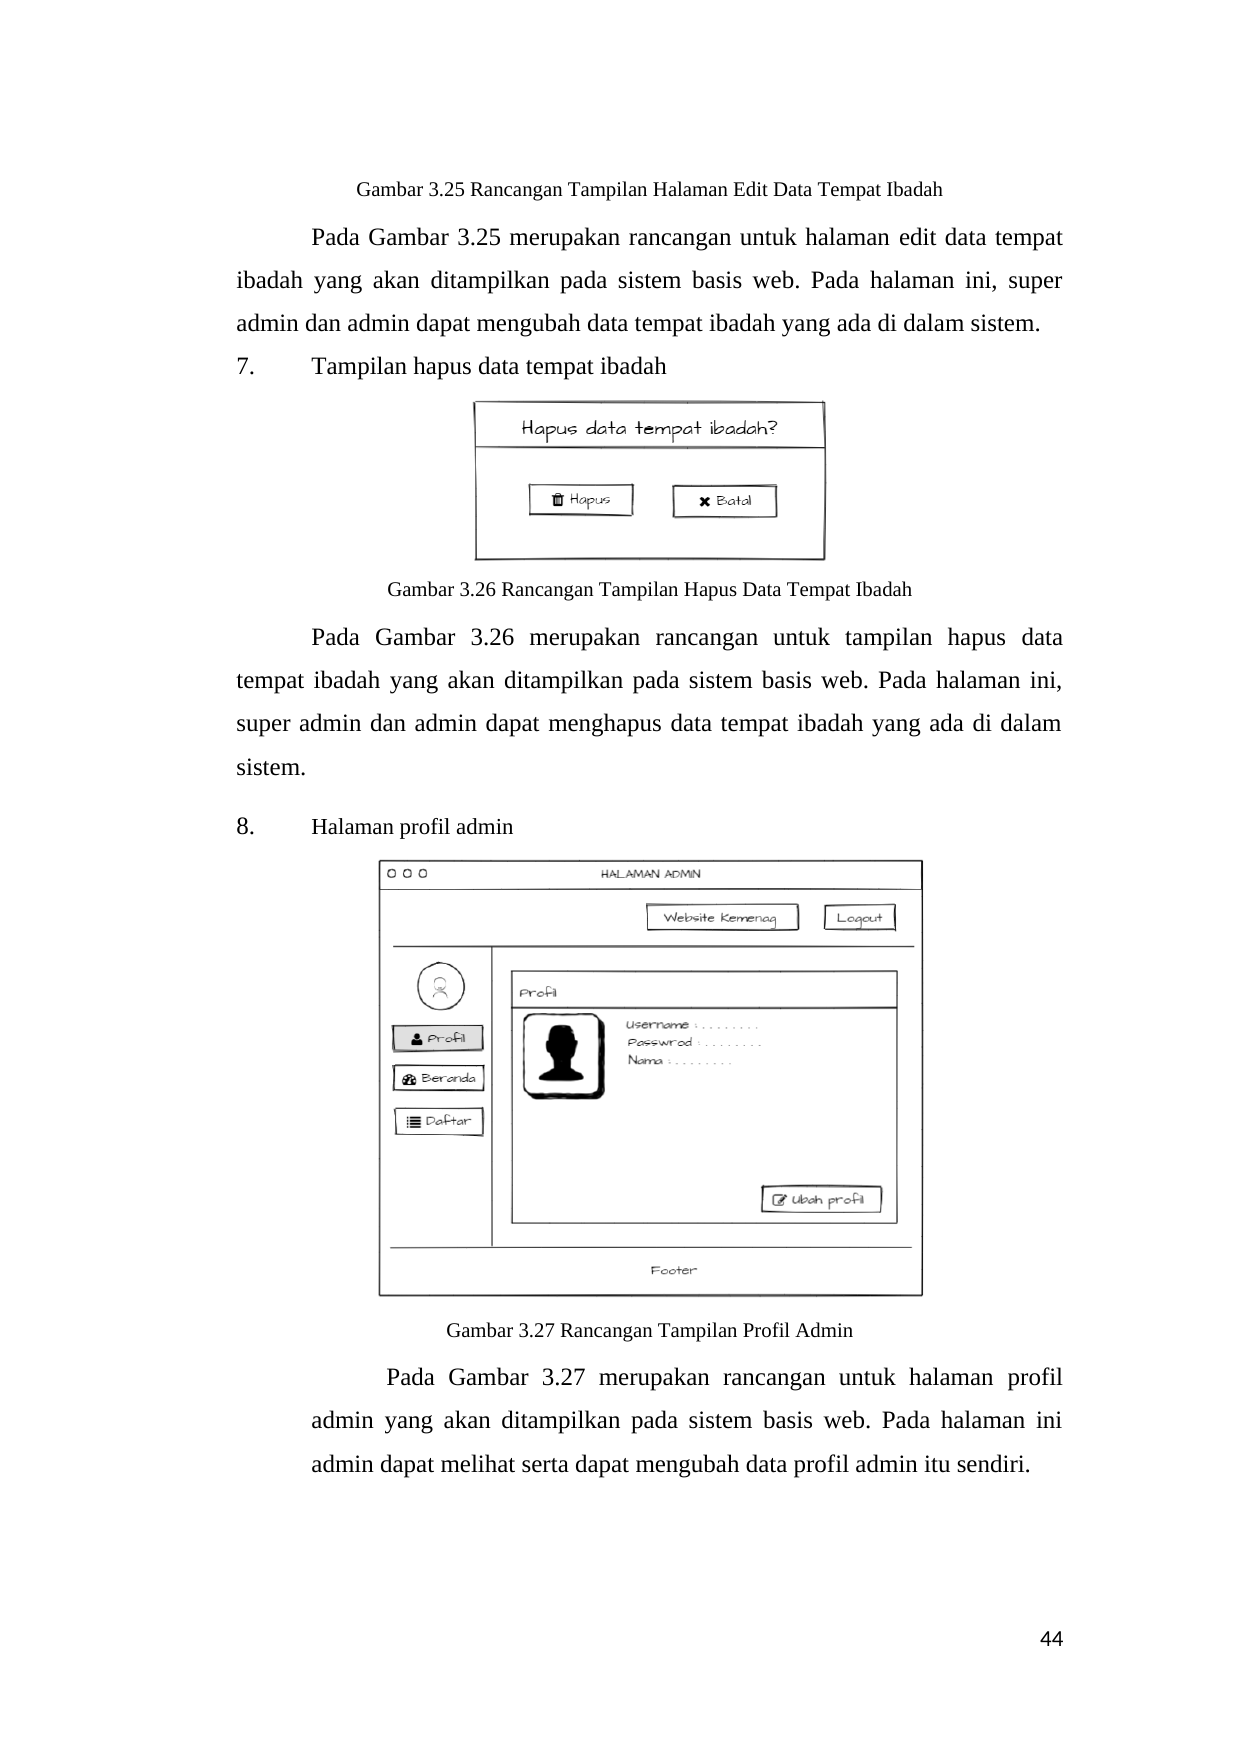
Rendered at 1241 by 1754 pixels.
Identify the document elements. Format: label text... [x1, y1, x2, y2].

text Gambar 3.25 Rancangan Tampilan Halaman Edit Data Tempat Ibadah [236, 177, 1063, 201]
text Pada Gambar 3.26 merupakan rancangan untuk tampilan hapus data tempat ibadah yang akan ditampilkan pada sistem basis web. Pada halaman ini, super admin dan admin dapat menghapus data tempat ibadah yang ada di dalam sistem. [236, 622, 1063, 780]
text Pada Gambar 3.25 merupakan rancangan untuk halaman edit data tempat ibadah yang akan ditampilkan pada sistem basis web. Pada halaman ini, super admin dan admin dapat mengubah data tempat ibadah yang ada di dalam sistem. [236, 222, 1063, 337]
text Gambar 3.27 Rancangan Tampilan Profil Admin [236, 1318, 1063, 1342]
picture [468, 394, 832, 564]
list Tampilan hapus data tempat ibadah [236, 351, 1063, 380]
text Gambar 3.26 Rancangan Tampilan Hapus Data Tempat Ibadah [236, 577, 1063, 601]
picture [367, 854, 932, 1304]
text Pada Gambar 3.27 merupakan rancangan untuk halaman profil admin yang akan ditampilkan pada sistem basis web. Pada halaman ini admin dapat melihat serta dapat mengubah data profil admin itu sendiri. [311, 1362, 1063, 1477]
list Halaman profil admin [236, 811, 1063, 840]
